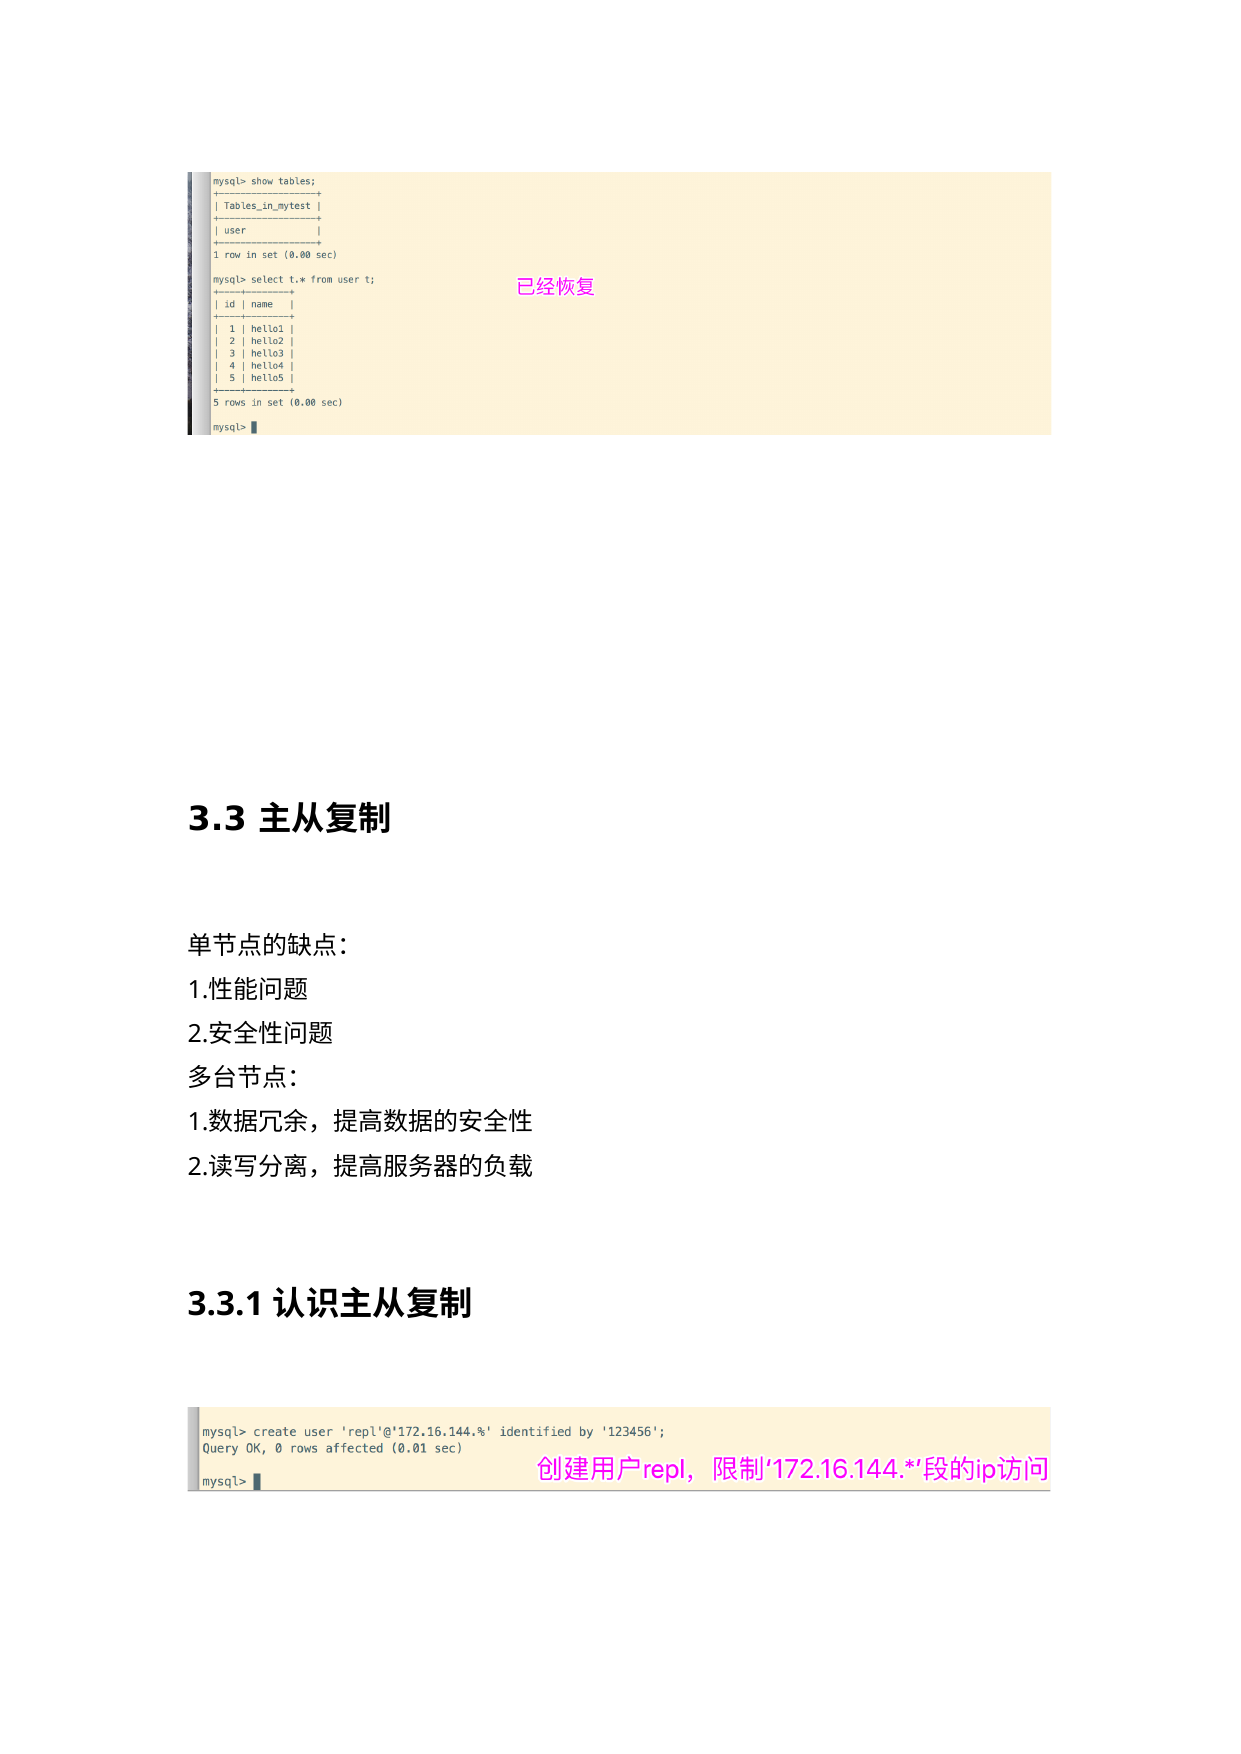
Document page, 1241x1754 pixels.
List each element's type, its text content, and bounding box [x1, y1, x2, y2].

picture [187, 1407, 1051, 1492]
picture [187, 172, 1052, 435]
list 性能问题 [187, 966, 1053, 1010]
list 数据冗余，提高数据的安全性 [187, 1098, 1053, 1142]
list 多台节点： [187, 1054, 1053, 1098]
list 安全性问题 [187, 1010, 1053, 1054]
subtitle 3.3.1 认识主从复制 [187, 1257, 1053, 1345]
text 单节点的缺点： [187, 922, 1053, 966]
subtitle 3.3 主从复制 [187, 772, 1053, 860]
list 读写分离，提高服务器的负载 [187, 1142, 1053, 1186]
